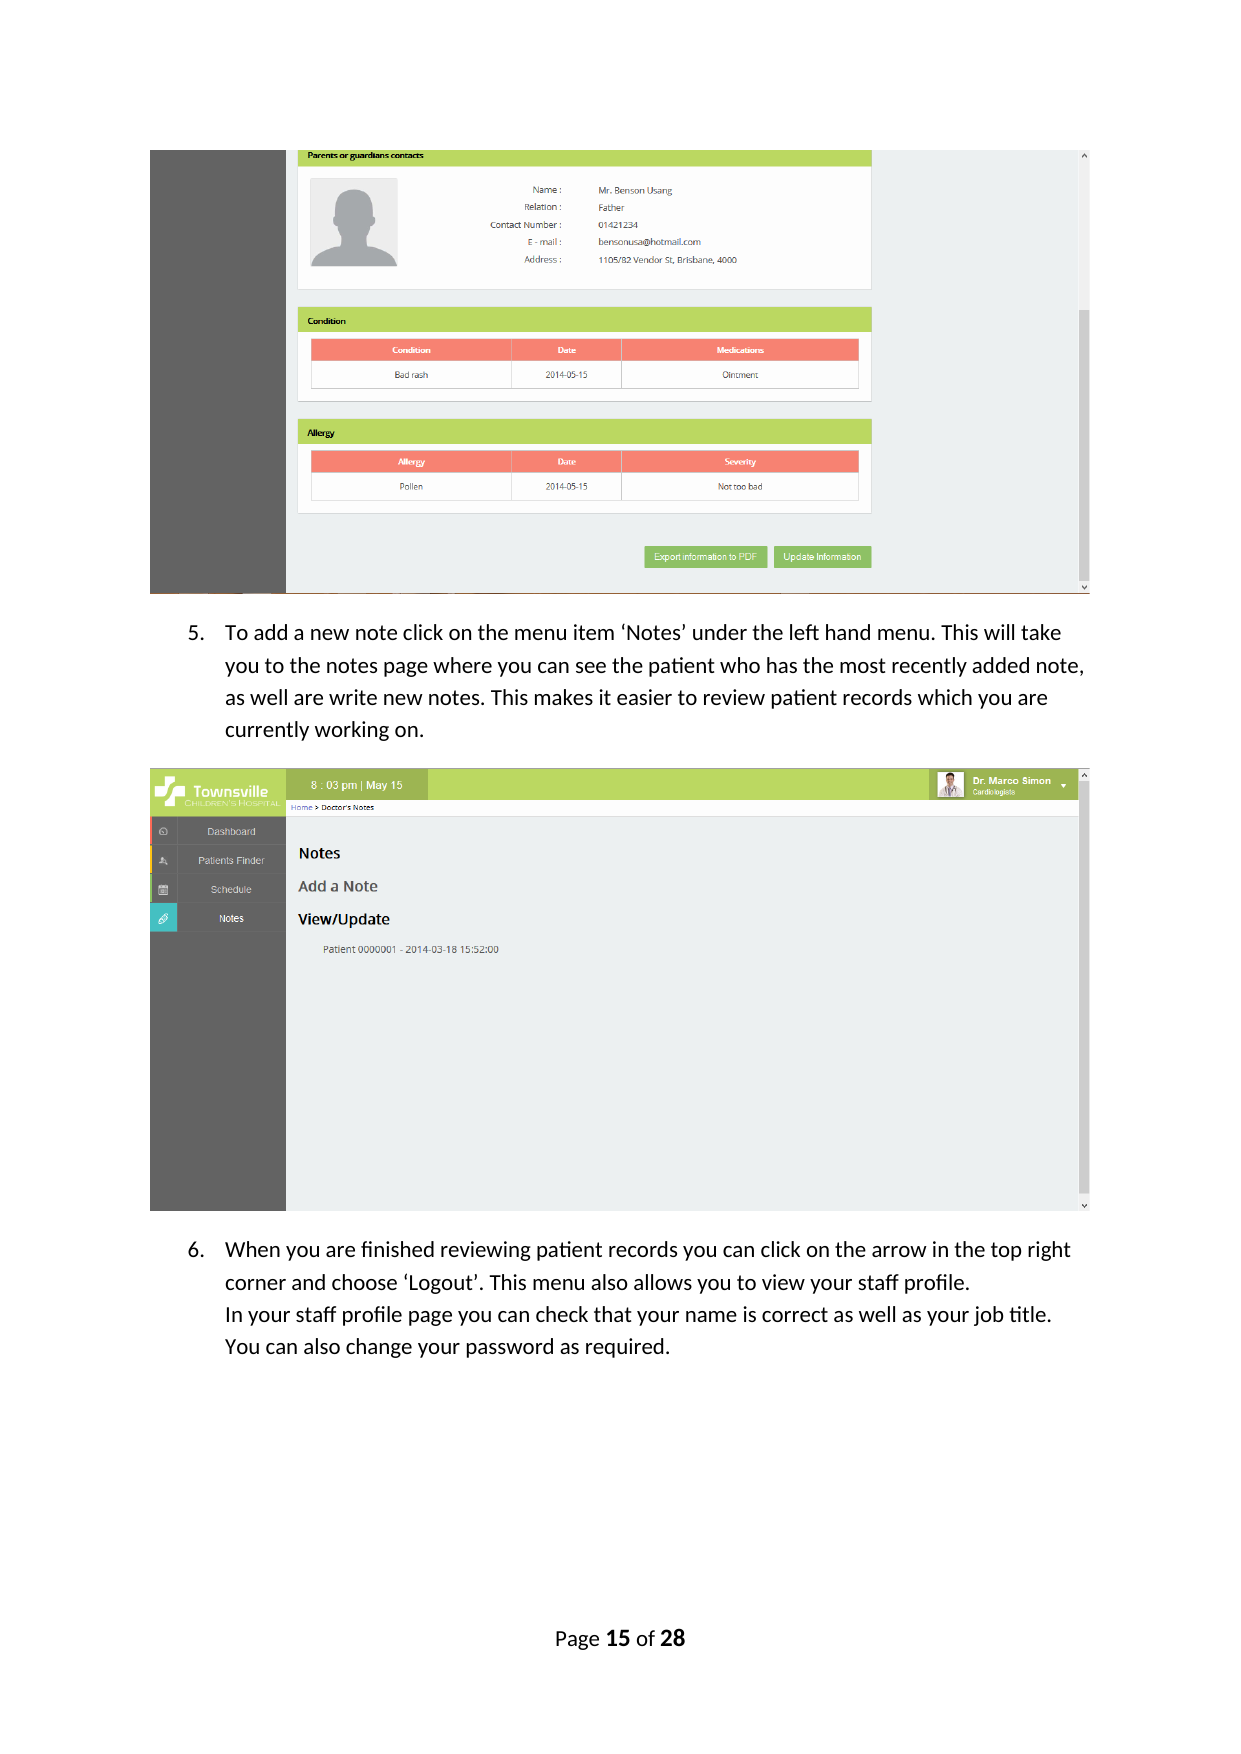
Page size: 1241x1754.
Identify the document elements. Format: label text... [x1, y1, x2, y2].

picture [150, 768, 1090, 1211]
list When you are finished reviewing patient records you can click on the arrow in the top right corner and choose ‘Logout’. This menu also allows you to view your staff profile. In your staff profile page you can check that your name is correct as well as your job title. You can also change your password as required. [187, 1236, 1090, 1360]
list To add a new note click on the menu item ‘Notes’ under the left hand menu. This will take you to the notes page where you can see the patient who has the most recently added note, as well are write new notes. This makes it easier to review patient records which you are currently working on. [187, 618, 1090, 743]
picture [150, 150, 1090, 594]
